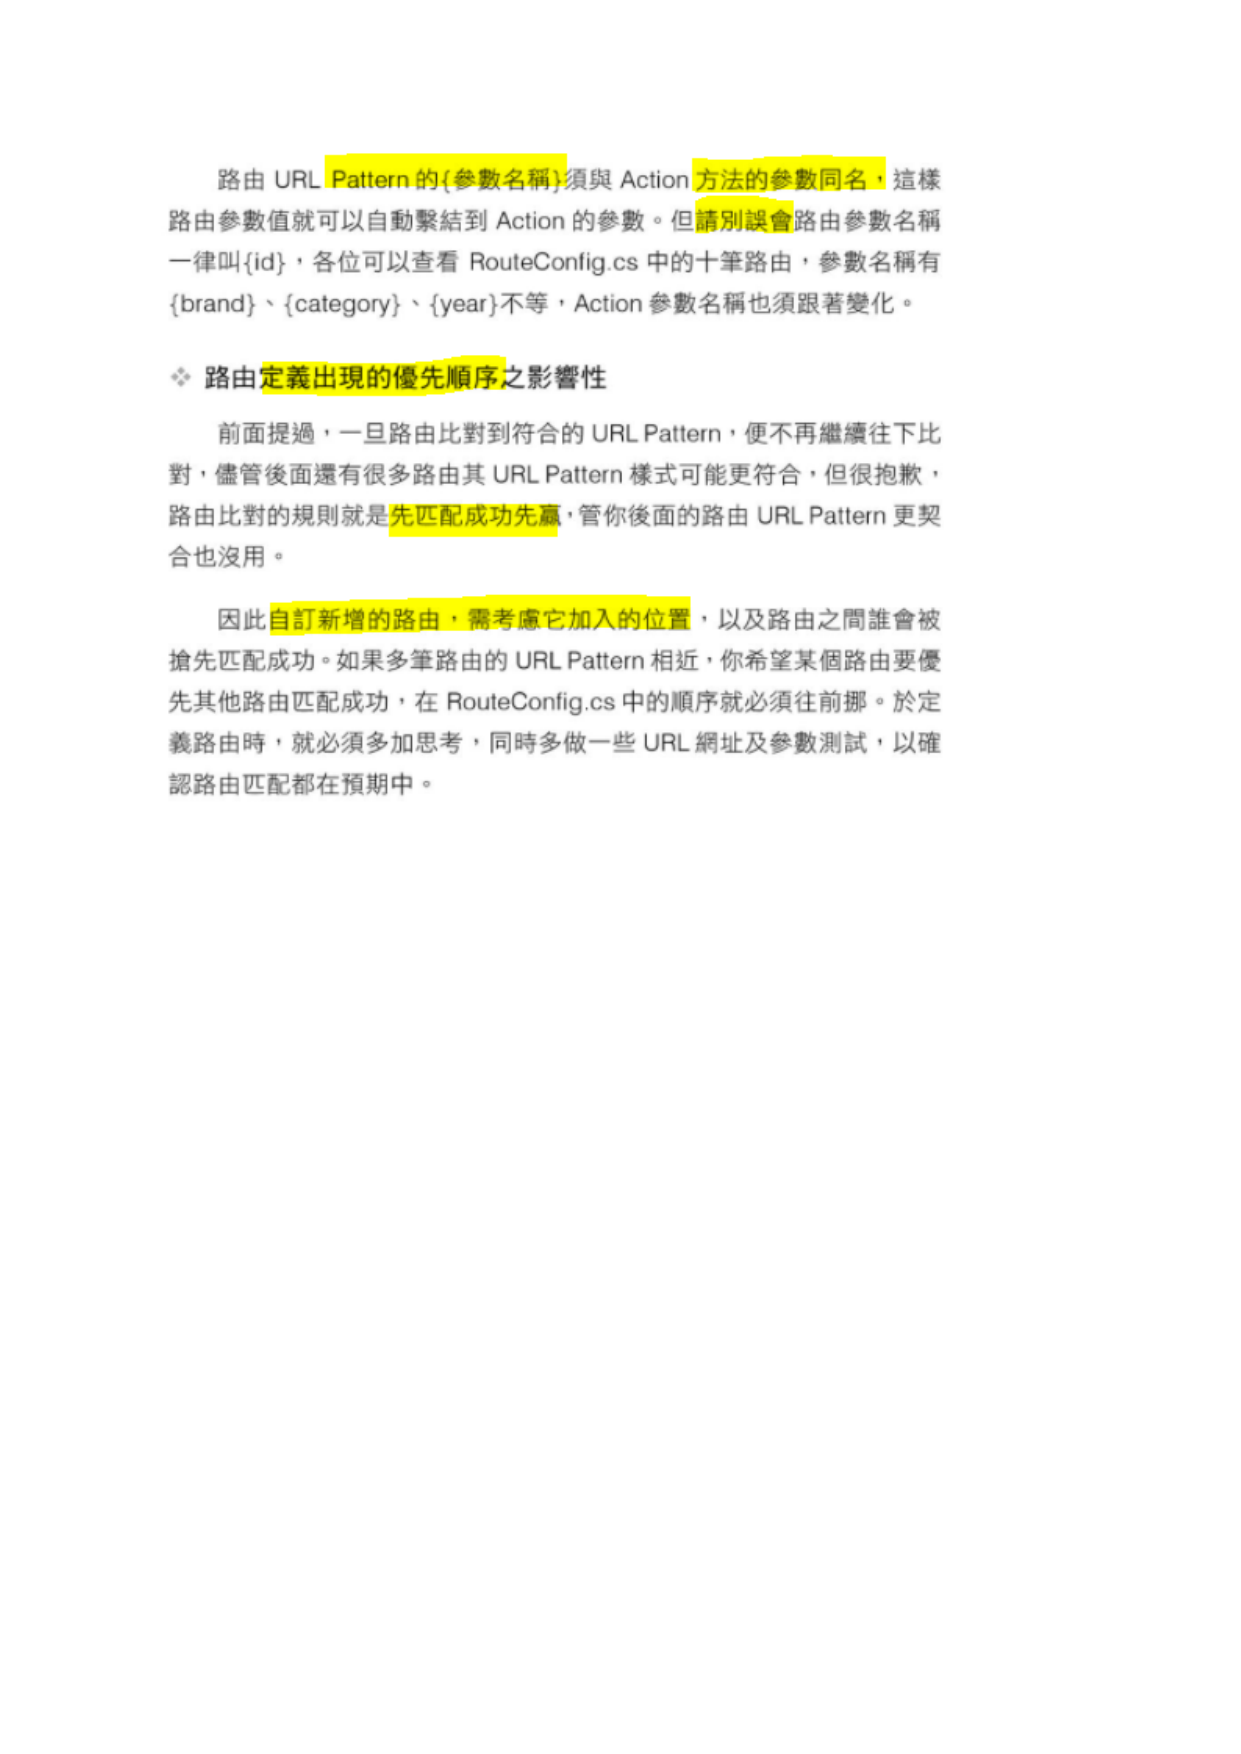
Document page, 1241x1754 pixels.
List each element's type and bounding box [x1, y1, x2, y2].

picture [150, 150, 969, 822]
